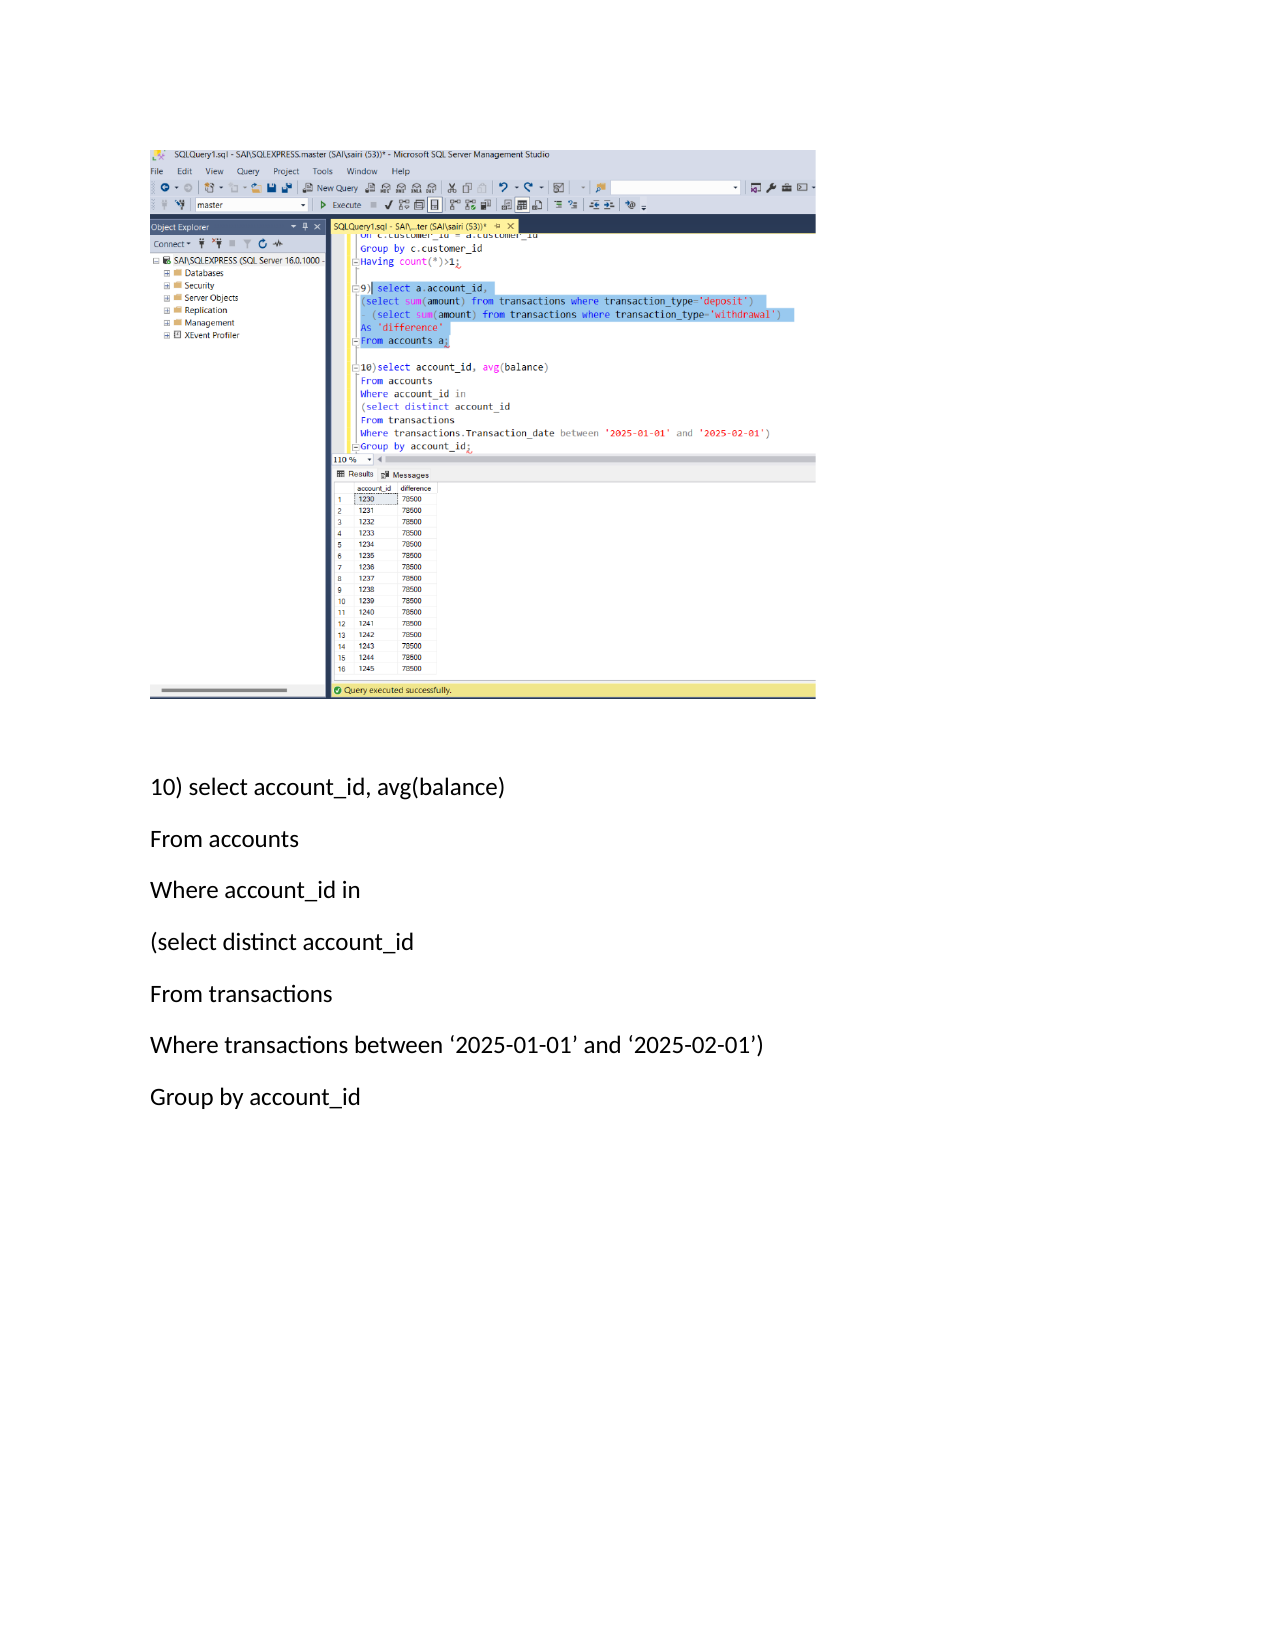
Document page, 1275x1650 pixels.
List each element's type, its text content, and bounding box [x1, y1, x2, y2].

text From accounts [150, 823, 1125, 853]
text 10) select account_id, avg(balance) [150, 771, 1125, 802]
text Group by account_id [150, 1081, 1125, 1112]
text Where transactions between ‘2025-01-01’ and ‘2025-02-01’) [150, 1029, 1125, 1060]
text Where account_id in [150, 874, 1125, 905]
picture [150, 150, 816, 699]
text From transactions [150, 978, 1125, 1008]
text (select distinct account_id [150, 926, 1125, 957]
